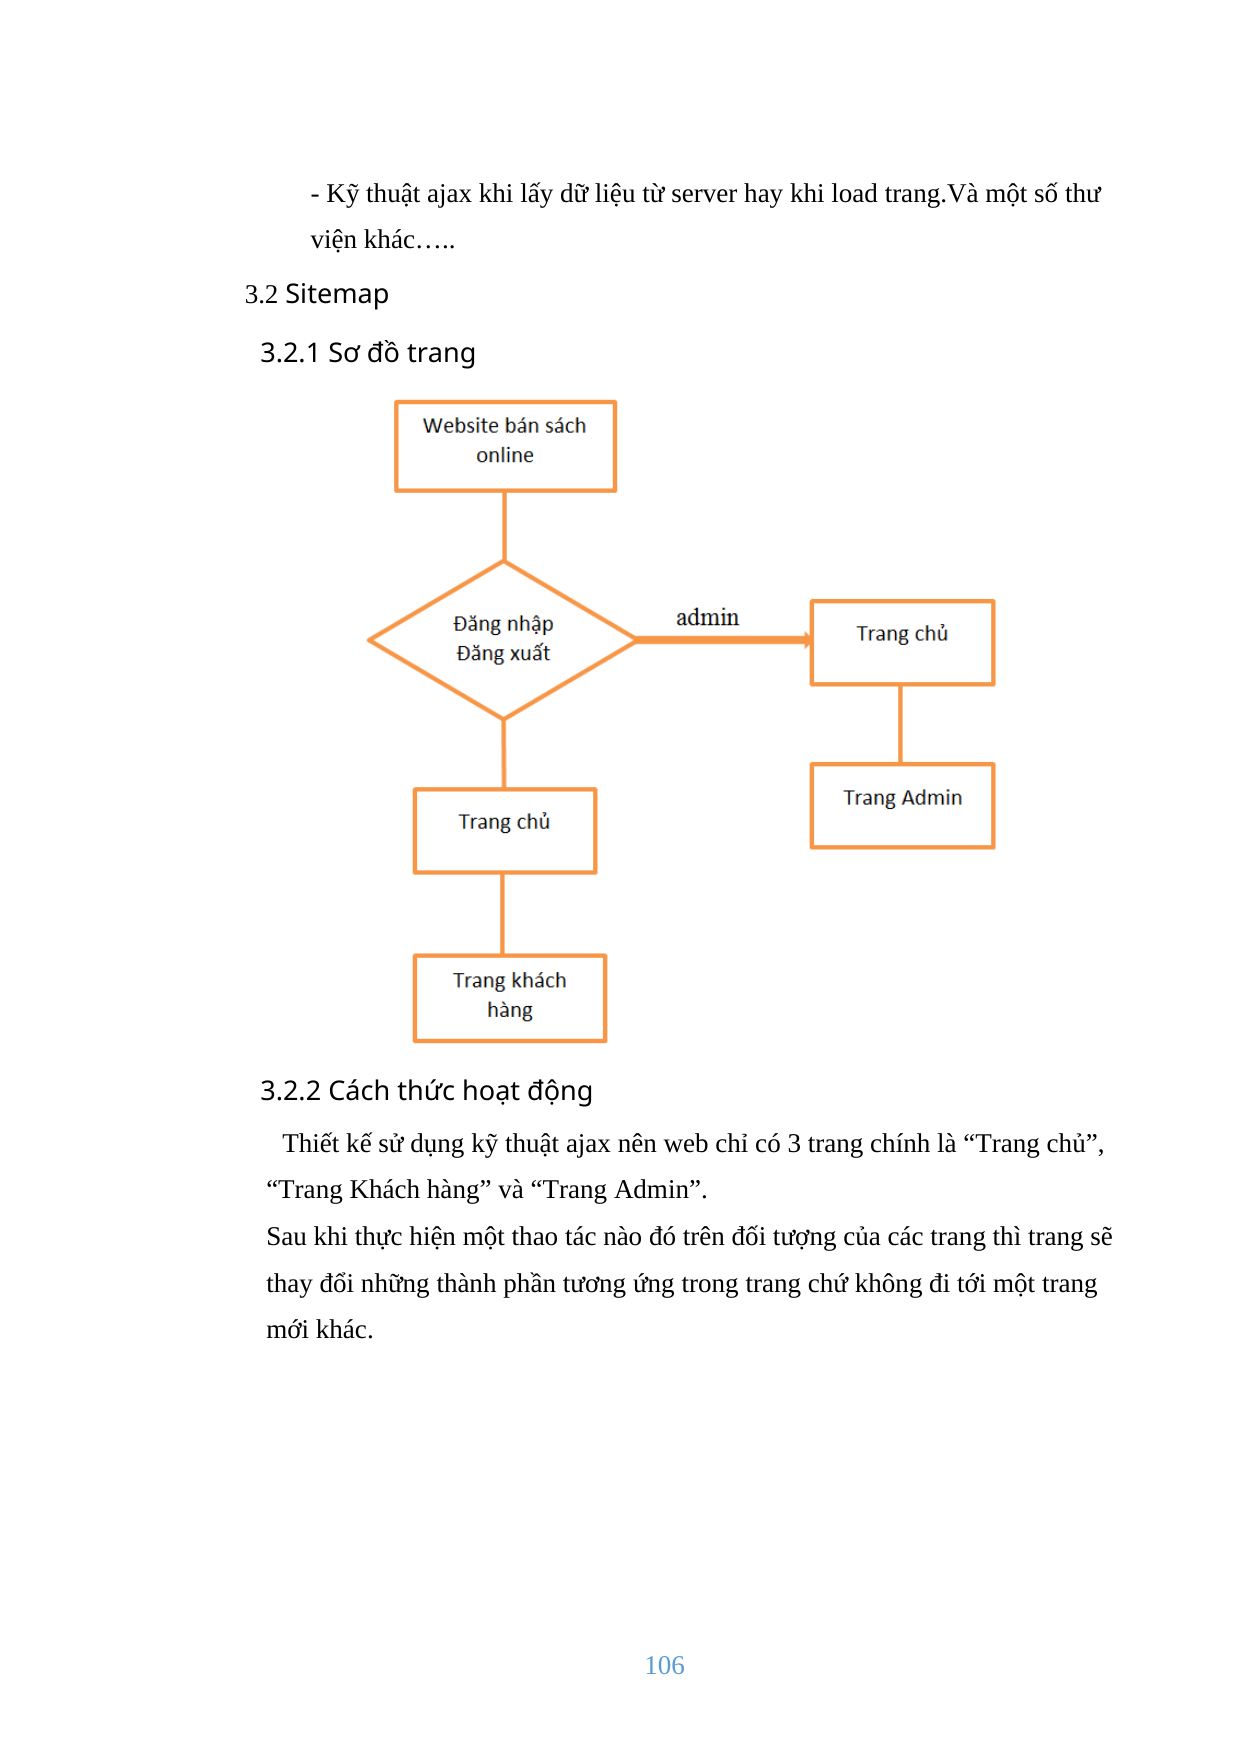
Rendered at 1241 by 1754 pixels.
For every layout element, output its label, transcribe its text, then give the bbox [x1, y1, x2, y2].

subtitle Cách thức hoạt động [260, 1071, 1122, 1108]
text Sau khi thực hiện một thao tác nào đó trên đối tượng của các trang thì trang sẽ thay đổi những thành phần tương ứng trong trang chứ không đi tới một trang mới khác. [266, 1220, 1122, 1344]
text - Kỹ thuật ajax khi lấy dữ liệu từ server hay khi load trang.Và một số thư viện khác….. [310, 177, 1122, 255]
text Thiết kế sử dụng kỹ thuật ajax nên web chỉ có 3 trang chính là “Trang chủ”, “Trang Khách hàng” và “Trang Admin”. [266, 1127, 1122, 1204]
picture [347, 389, 1019, 1052]
subtitle Sơ đồ trang [260, 334, 1122, 371]
subtitle Sitemap [244, 274, 1122, 311]
